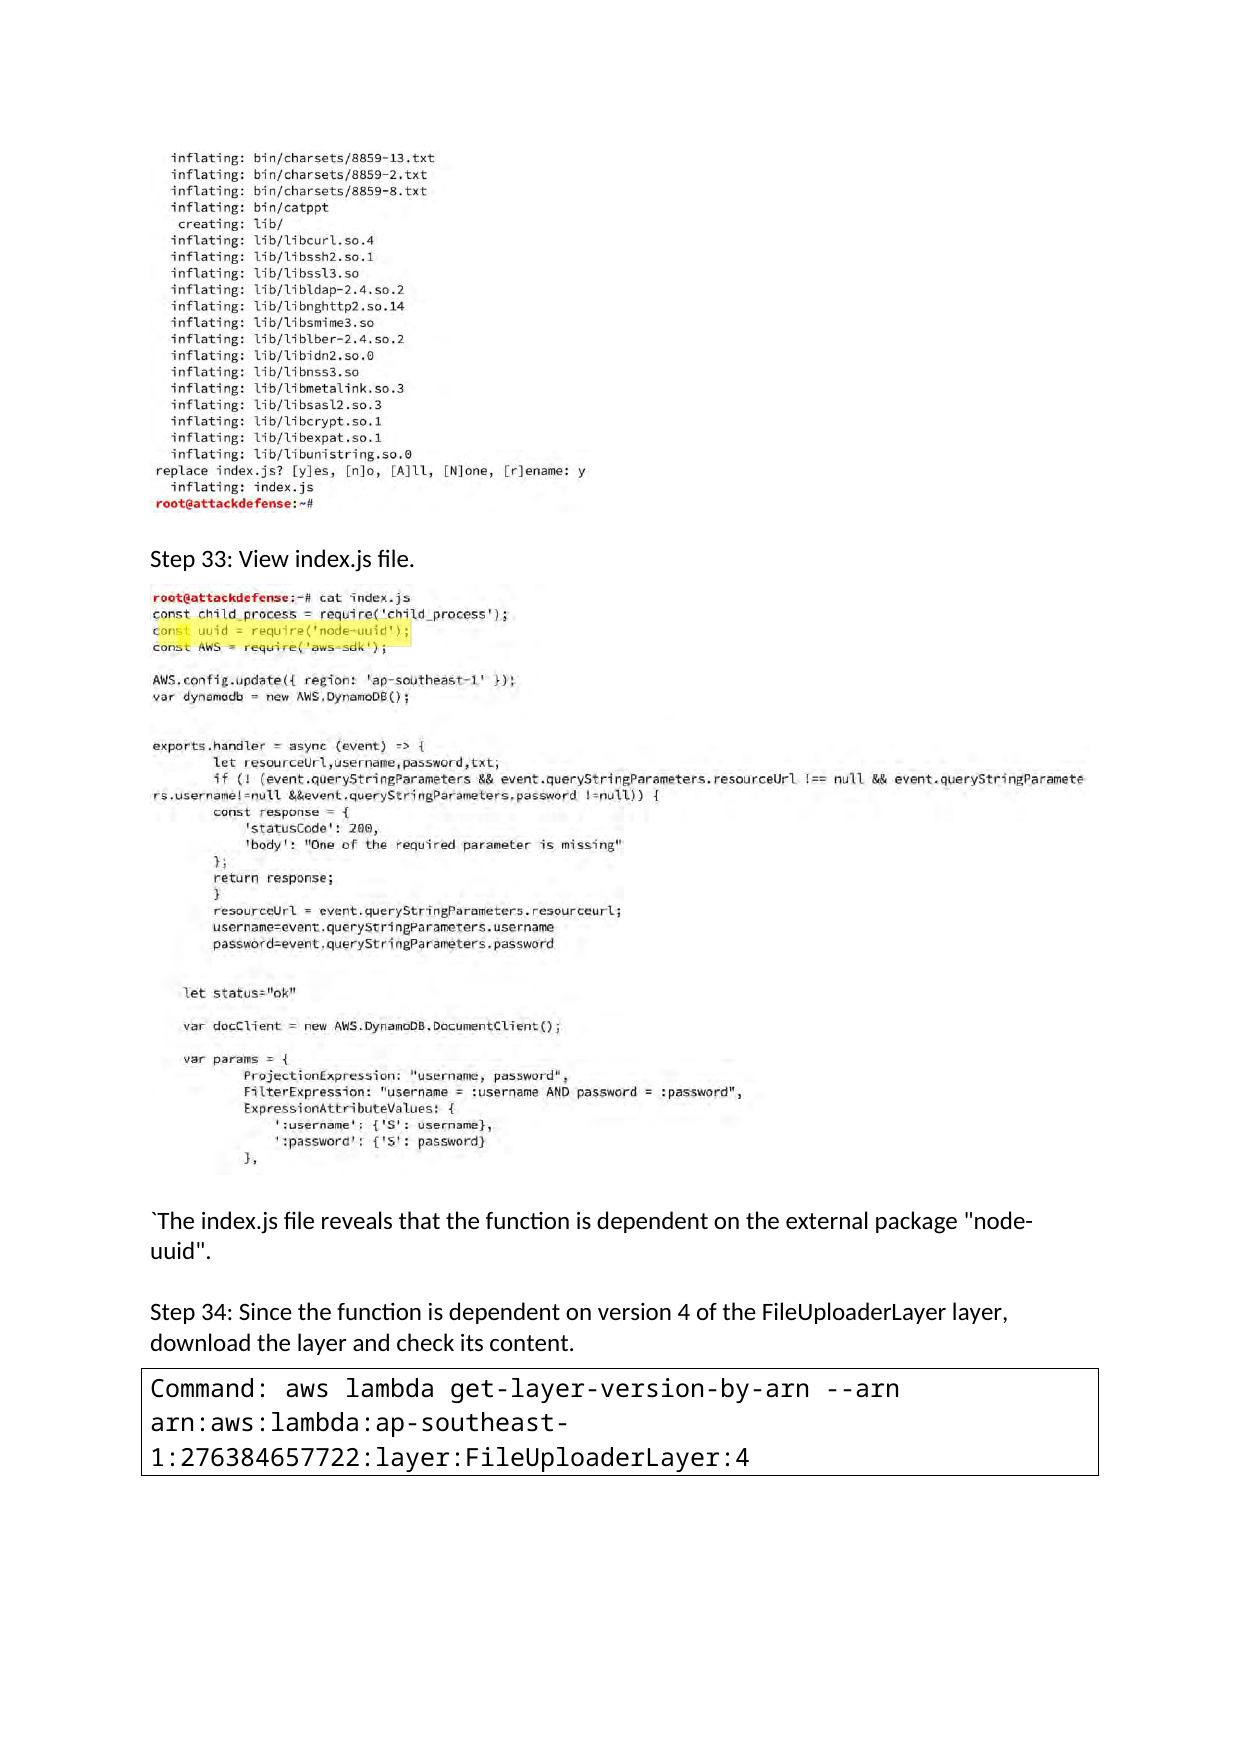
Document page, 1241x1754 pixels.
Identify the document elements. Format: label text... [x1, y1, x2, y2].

text Step 33: ​View index.js file. [150, 543, 1090, 574]
text `The index.js file reveals that the function is dependent on the external package "node-uuid". [150, 1205, 1090, 1266]
picture [150, 584, 1091, 1175]
picture [150, 150, 1091, 513]
text Step 34:​ Since the function is dependent on version 4 of the FileUploaderLayer layer, download the layer and check its content. [150, 1296, 1090, 1357]
text Command: ​aws lambda get-layer-version-by-arn --arn arn:aws:lambda:ap-southeast-1:276384657722:layer:FileUploaderLayer:4 [142, 1369, 1098, 1475]
